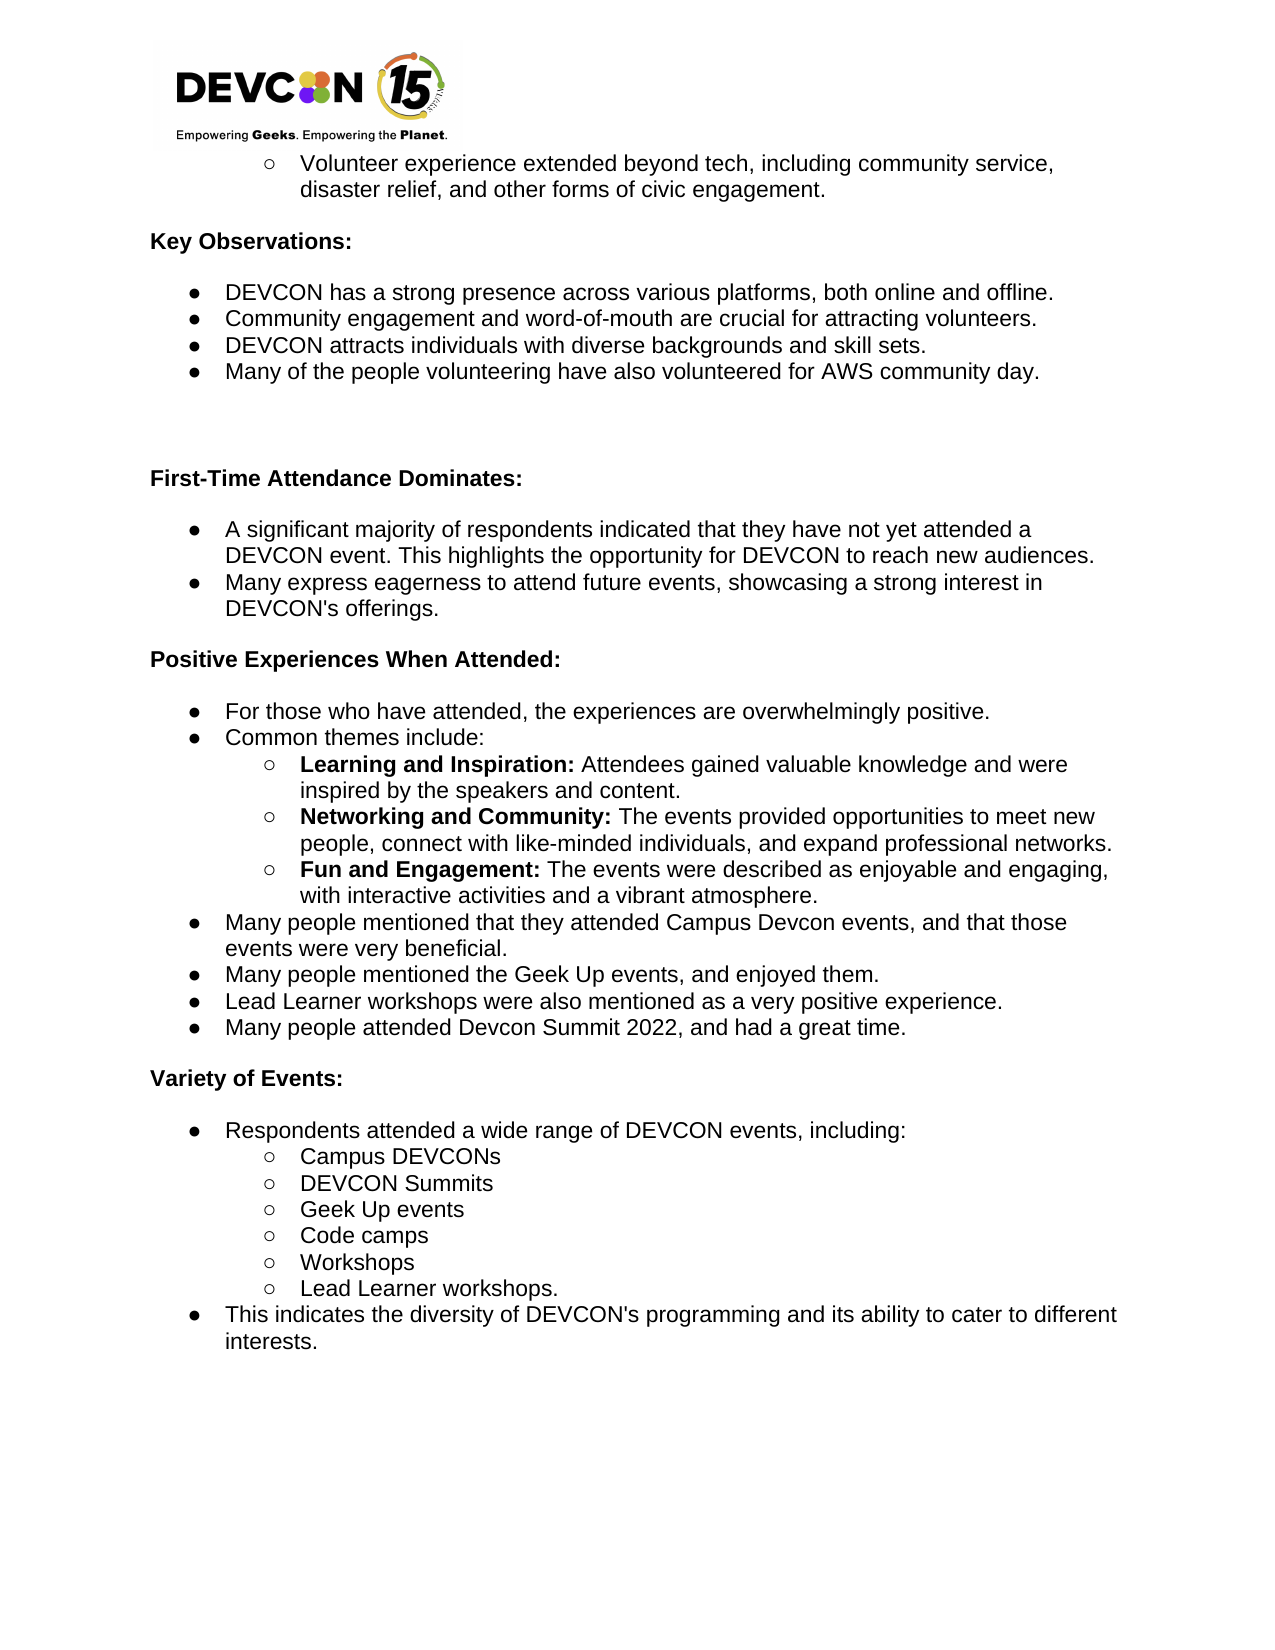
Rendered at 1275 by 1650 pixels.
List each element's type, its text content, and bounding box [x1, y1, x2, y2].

list Code camps [262, 1222, 1125, 1248]
list Workshops [262, 1248, 1125, 1275]
list Geek Up events [262, 1196, 1125, 1222]
list Networking and Community: The events provided opportunities to meet new people, connect with like-minded individuals, and expand professional networks. [262, 803, 1125, 856]
list A significant majority of respondents indicated that they have not yet attended a DEVCON event. This highlights the opportunity for DEVCON to reach new audiences. [187, 516, 1125, 569]
list Many people mentioned that they attended Campus Devcon events, and that those events were very beneficial. [187, 909, 1125, 961]
list DEVCON has a strong presence across various platforms, both online and offline. [187, 279, 1125, 305]
list Volunteer experience extended beyond tech, including community service, disaster relief, and other forms of civic engagement. [262, 150, 1125, 203]
list Many of the people volunteering have also volunteered for AWS community day. [187, 358, 1125, 384]
list Many express eagerness to attend future events, showcasing a strong interest in DEVCON's offerings. [187, 569, 1125, 621]
list Respondents attended a wide range of DEVCON events, including: [187, 1117, 1125, 1143]
list Common themes include: [187, 724, 1125, 751]
list Many people mentioned the Geek Up events, and enjoyed them. [187, 961, 1125, 988]
list For those who have attended, the experiences are overwhelmingly positive. [187, 698, 1125, 724]
list DEVCON Summits [262, 1169, 1125, 1196]
list Lead Learner workshops were also mentioned as a very positive experience. [187, 988, 1125, 1014]
list Fun and Engagement: The events were described as enjoyable and engaging, with interactive activities and a vibrant atmosphere. [262, 856, 1125, 909]
list Many people attended Devcon Summit 2022, and had a great time. [187, 1014, 1125, 1040]
list Learning and Inspiration: Attendees gained valuable knowledge and were inspired by the speakers and content. [262, 751, 1125, 803]
list DEVCON attracts individuals with diverse backgrounds and skill sets. [187, 332, 1125, 358]
text Key Observations: [150, 228, 1125, 254]
list Community engagement and word-of-mouth are crucial for attracting volunteers. [187, 305, 1125, 332]
list This indicates the diversity of DEVCON's programming and its ability to cater to different interests. [187, 1301, 1125, 1354]
list Lead Learner workshops. [262, 1275, 1125, 1301]
text Positive Experiences When Attended: [150, 646, 1125, 673]
list Campus DEVCONs [262, 1143, 1125, 1169]
text Variety of Events: [150, 1065, 1125, 1092]
text First-Time Attendance Dominates: [150, 465, 1125, 491]
picture [153, 40, 464, 151]
